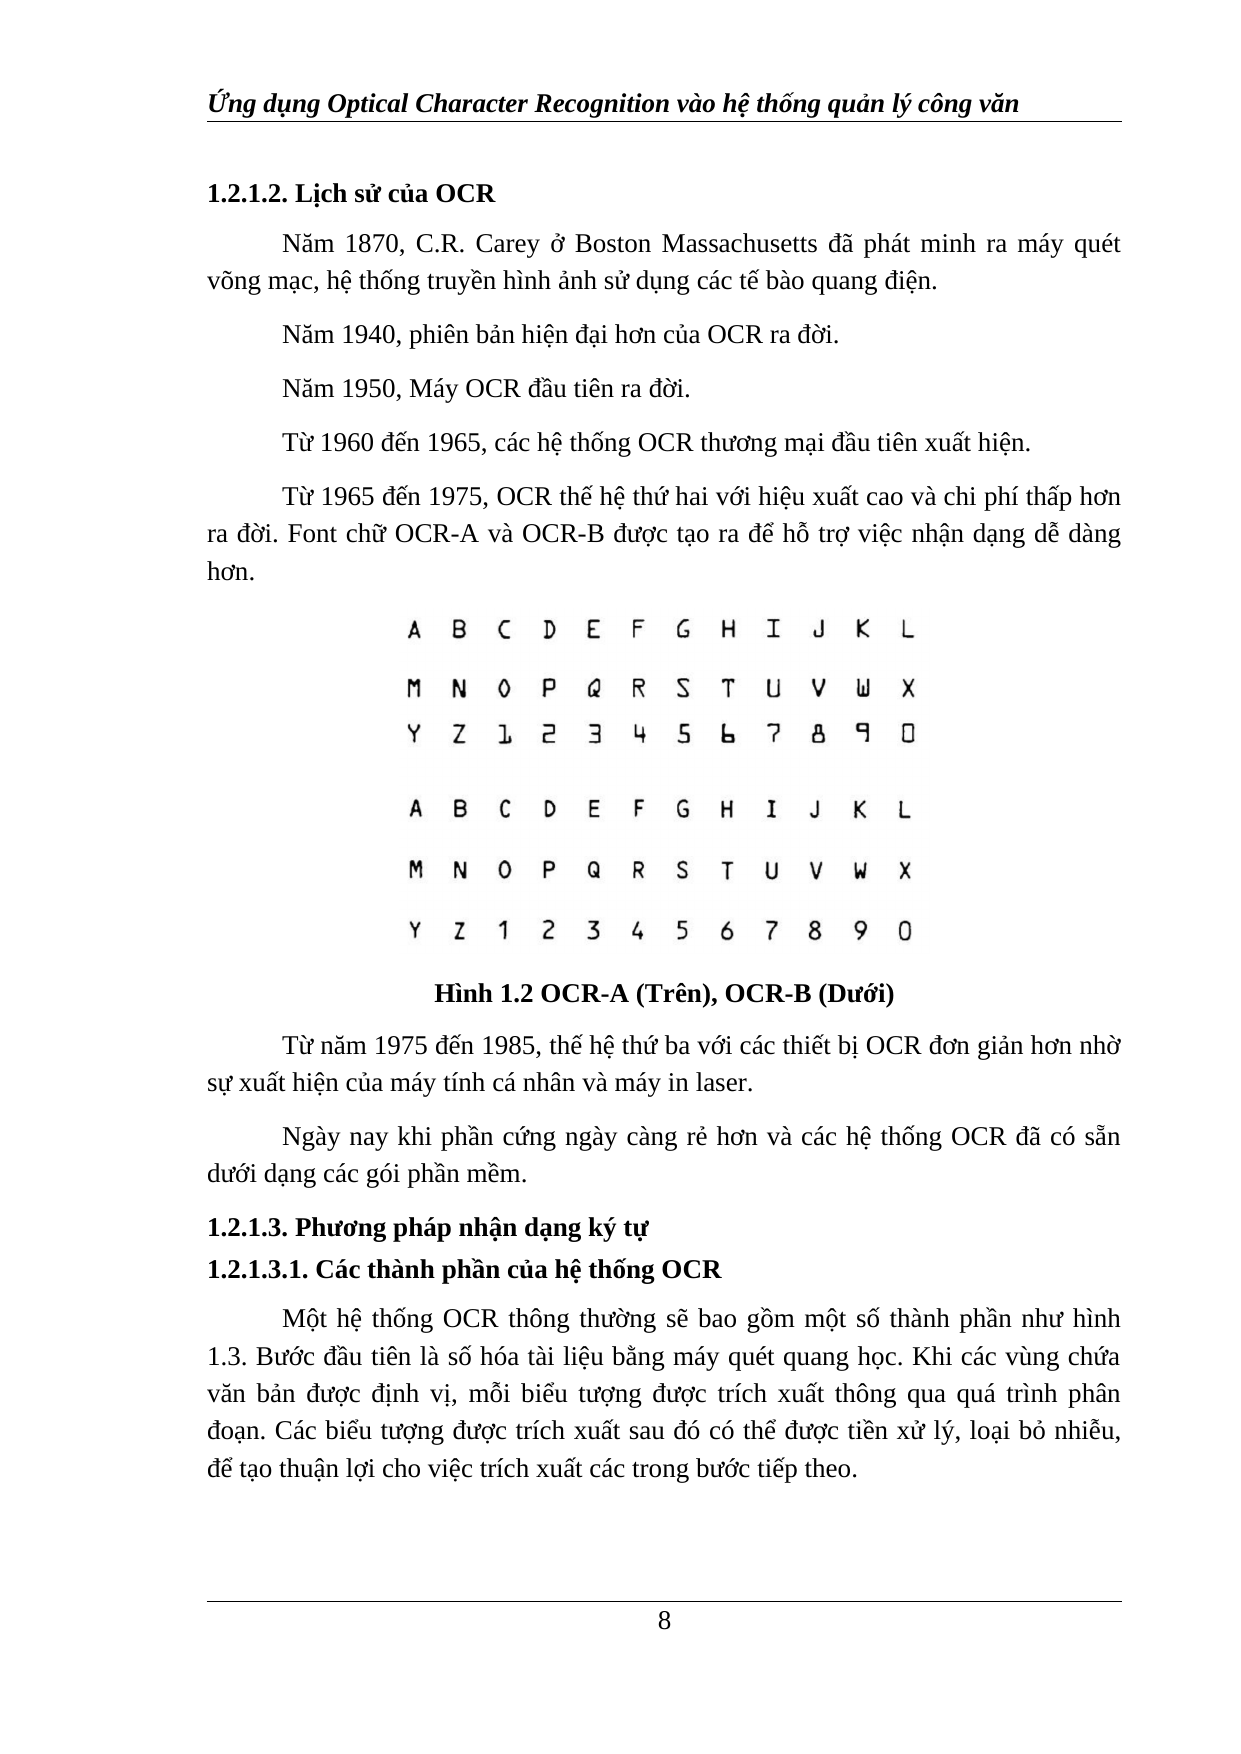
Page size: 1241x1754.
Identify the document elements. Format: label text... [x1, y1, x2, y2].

subtitle Phương pháp nhận dạng ký tự [207, 1211, 1122, 1242]
text Năm 1950, Máy OCR đầu tiên ra đời. [207, 372, 1122, 403]
text Ngày nay khi phần cứng ngày càng rẻ hơn và các hệ thống OCR đã có sẵn dưới dạng các gói phần mềm. [207, 1120, 1122, 1188]
text Từ 1960 đến 1965, các hệ thống OCR thương mại đầu tiên xuất hiện. [207, 426, 1122, 457]
text Từ 1965 đến 1975, OCR thế hệ thứ hai với hiệu xuất cao và chi phí thấp hơn ra đời. Font chữ OCR-A và OCR-B được tạo ra để hỗ trợ việc nhận dạng dễ dàng hơn. [207, 480, 1122, 586]
subtitle Các thành phần của hệ thống OCR [207, 1253, 1122, 1284]
picture [399, 608, 930, 954]
text Từ năm 1975 đến 1985, thế hệ thứ ba với các thiết bị OCR đơn giản hơn nhờ sự xuất hiện của máy tính cá nhân và máy in laser. [207, 1029, 1122, 1097]
text Một hệ thống OCR thông thường sẽ bao gồm một số thành phần như hình 1.3. Bước đầu tiên là số hóa tài liệu bằng máy quét quang học. Khi các vùng chứa văn bản được định vị, mỗi biểu tượng được trích xuất thông qua quá trình phân đoạn. Các biểu tượng được trích xuất sau đó có thể được tiền xử lý, loại bỏ nhiễu, để tạo thuận lợi cho việc trích xuất các trong bước tiếp theo. [207, 1302, 1122, 1483]
text Năm 1870, C.R. Carey ở Boston Massachusetts đã phát minh ra máy quét võng mạc, hệ thống truyền hình ảnh sử dụng các tế bào quang điện. [207, 227, 1122, 295]
subtitle Lịch sử của OCR [207, 177, 1122, 208]
text Năm 1940, phiên bản hiện đại hơn của OCR ra đời. [207, 318, 1122, 349]
